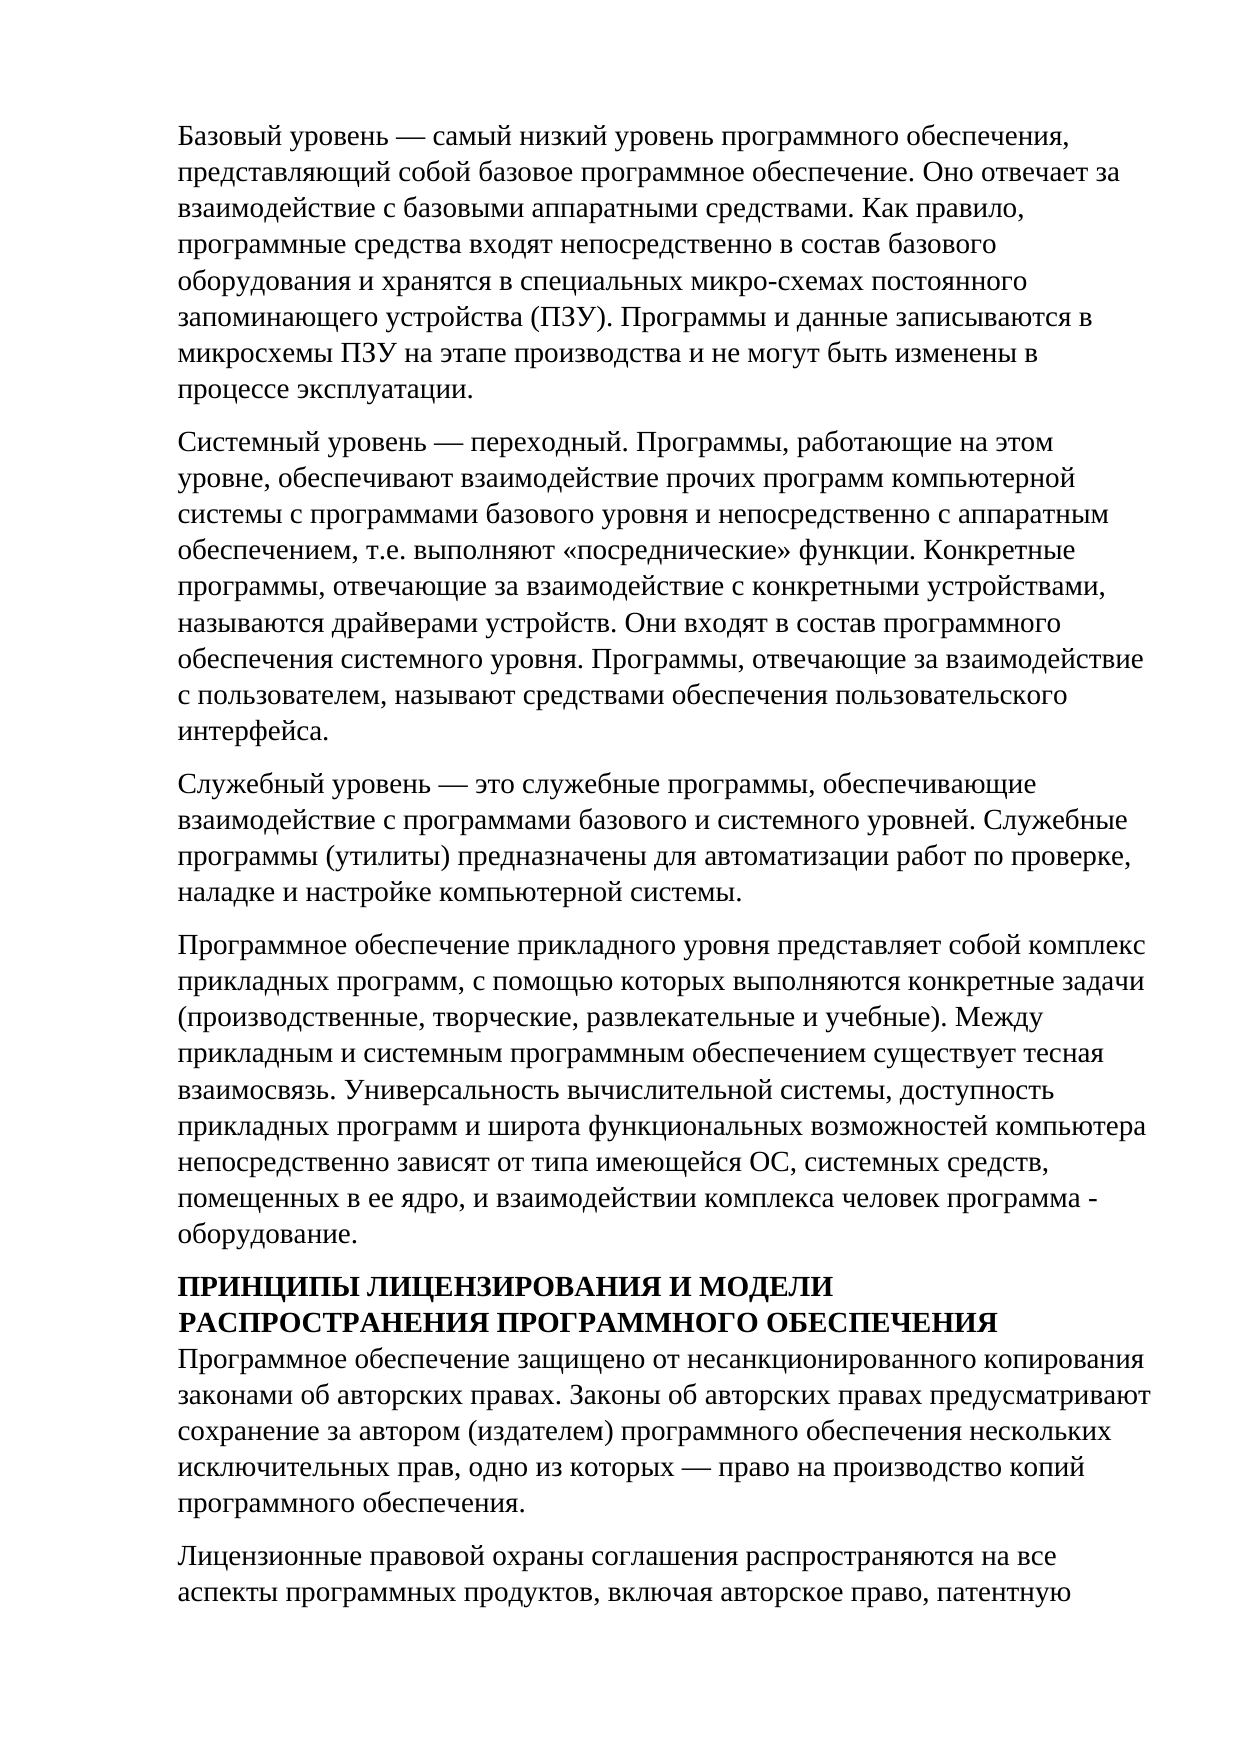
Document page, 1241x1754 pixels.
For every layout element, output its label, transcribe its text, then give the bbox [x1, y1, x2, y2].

text Программное обеспечение защищено от несанкционированного копирования законами об авторских правах. Законы об авторских правах предусматривают сохранение за автором (издателем) программного обеспечения нескольких исключительных прав, одно из которых — право на производство копий программного обеспечения. [177, 1341, 1152, 1519]
text Служебный уровень — это служебные программы, обеспечивающие взаимодействие с программами базового и системного уровней. Служебные программы (утилиты) предназначены для автоматизации работ по проверке, наладке и настройке компьютерной системы. [177, 766, 1152, 908]
subtitle ПРИНЦИПЫ ЛИЦЕНЗИРОВАНИЯ И МОДЕЛИ РАСПРОСТРАНЕНИЯ ПРОГРАММНОГО ОБЕСПЕЧЕНИЯ [177, 1269, 1105, 1338]
text Системный уровень — переходный. Программы, работающие на этом уровне, обеспечивают взаимодействие прочих программ компьютерной системы с программами базового уровня и непосредственно с аппаратным обеспечением, т.е. выполняют «посреднические» функции. Конкретные программы, отвечающие за взаимодействие с конкретными устройствами, называются драйверами устройств. Они входят в состав программного обеспечения системного уровня. Программы, отвечающие за взаимодействие с пользователем, называют средствами обеспечения пользовательского интерфейса. [177, 424, 1152, 747]
text Базовый уровень — самый низкий уровень программного обеспечения, представляющий собой базовое программное обеспечение. Оно отвечает за взаимодействие с базовыми аппаратными средствами. Как правило, программные средства входят непосредственно в состав базового оборудования и хранятся в специальных микро-схемах постоянного запоминающего устройства (ПЗУ). Программы и данные записываются в микросхемы ПЗУ на этапе производства и не могут быть изменены в процессе эксплуатации. [177, 118, 1152, 405]
text Программное обеспечение прикладного уровня представляет собой комплекс прикладных программ, с помощью которых выполняются конкретные задачи (производственные, творческие, развлекательные и учебные). Между прикладным и системным программным обеспечением существует тесная взаимосвязь. Универсальность вычислительной системы, доступность прикладных программ и широта функциональных возможностей компьютера непосредственно зависят от типа имеющейся ОС, системных средств, помещенных в ее ядро, и взаимодействии комплекса человек программа - оборудование. [177, 927, 1152, 1250]
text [177, 1538, 1152, 1608]
